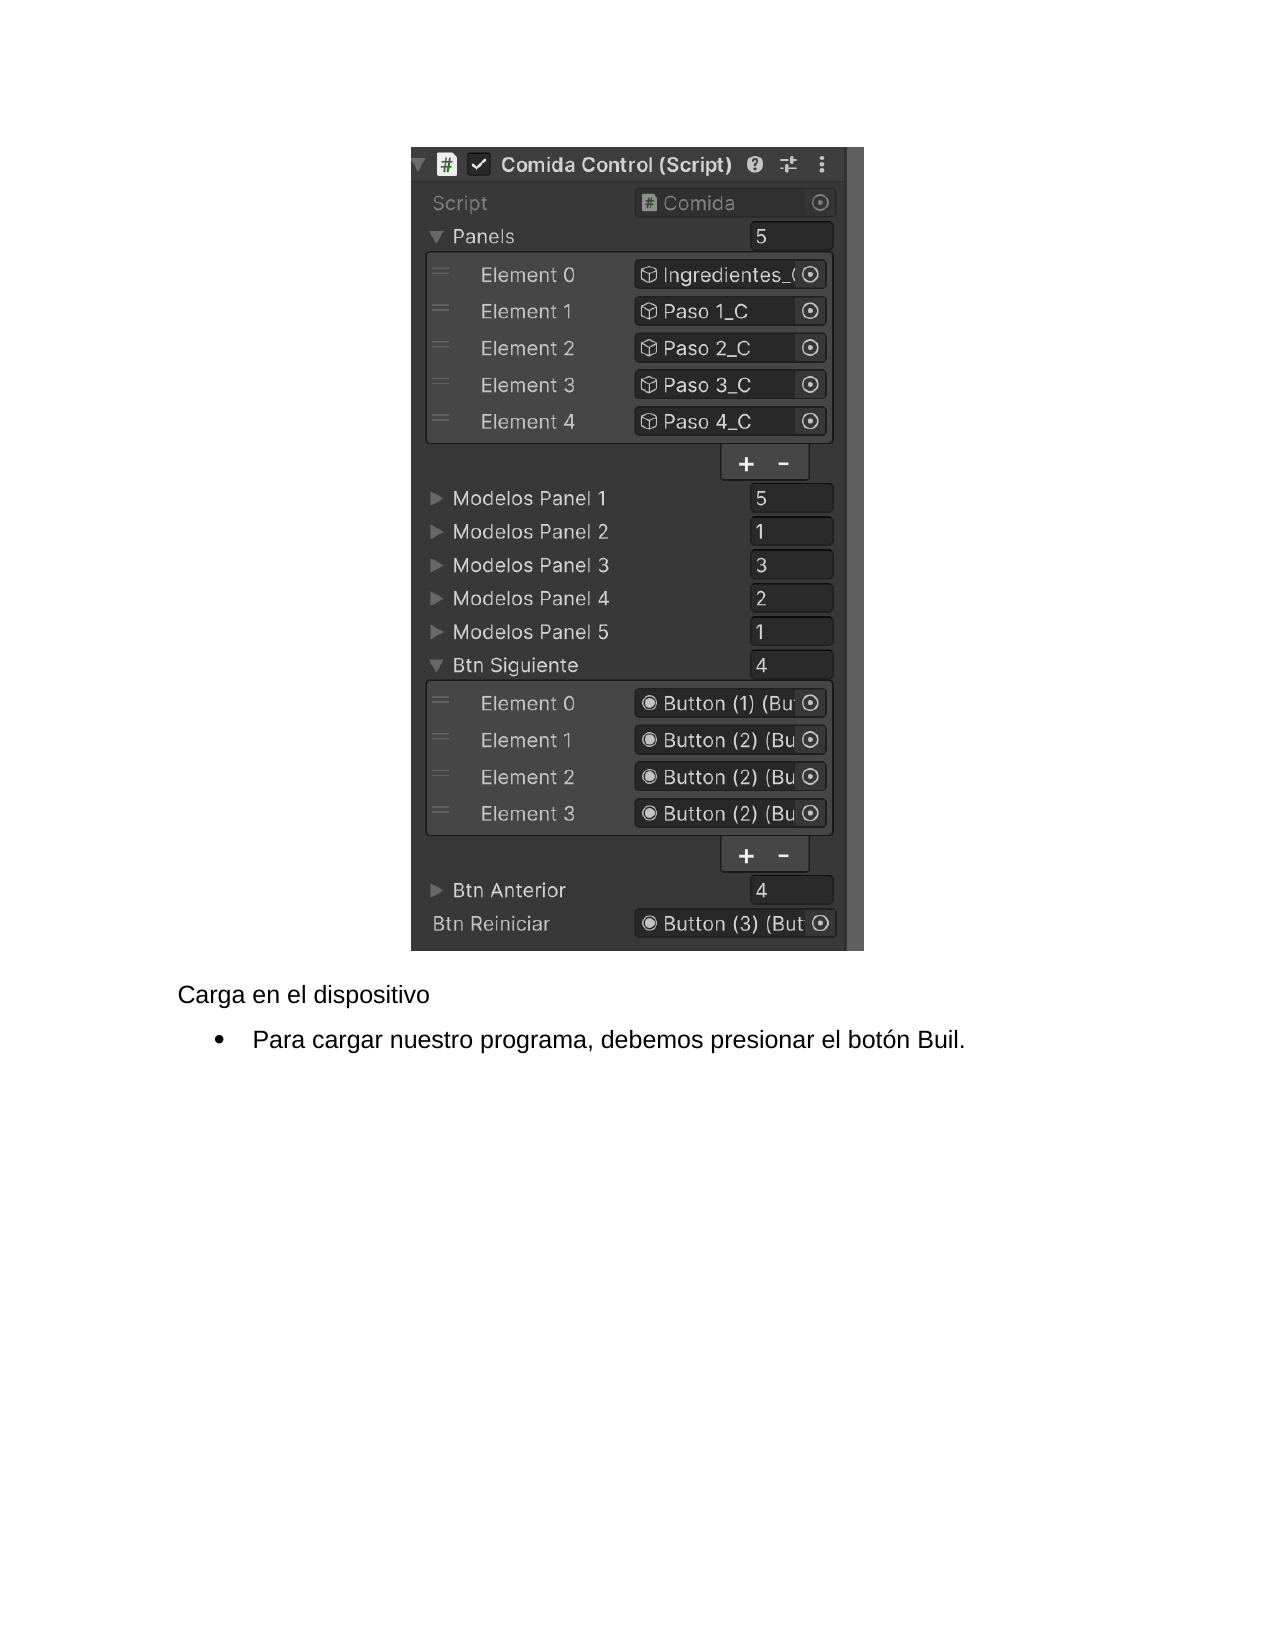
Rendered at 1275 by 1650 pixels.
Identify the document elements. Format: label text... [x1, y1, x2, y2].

subtitle Carga en el dispositivo [177, 980, 1098, 1008]
subtitle Para cargar nuestro programa, debemos presionar el botón Buil. [215, 1025, 1098, 1054]
picture [411, 147, 864, 951]
